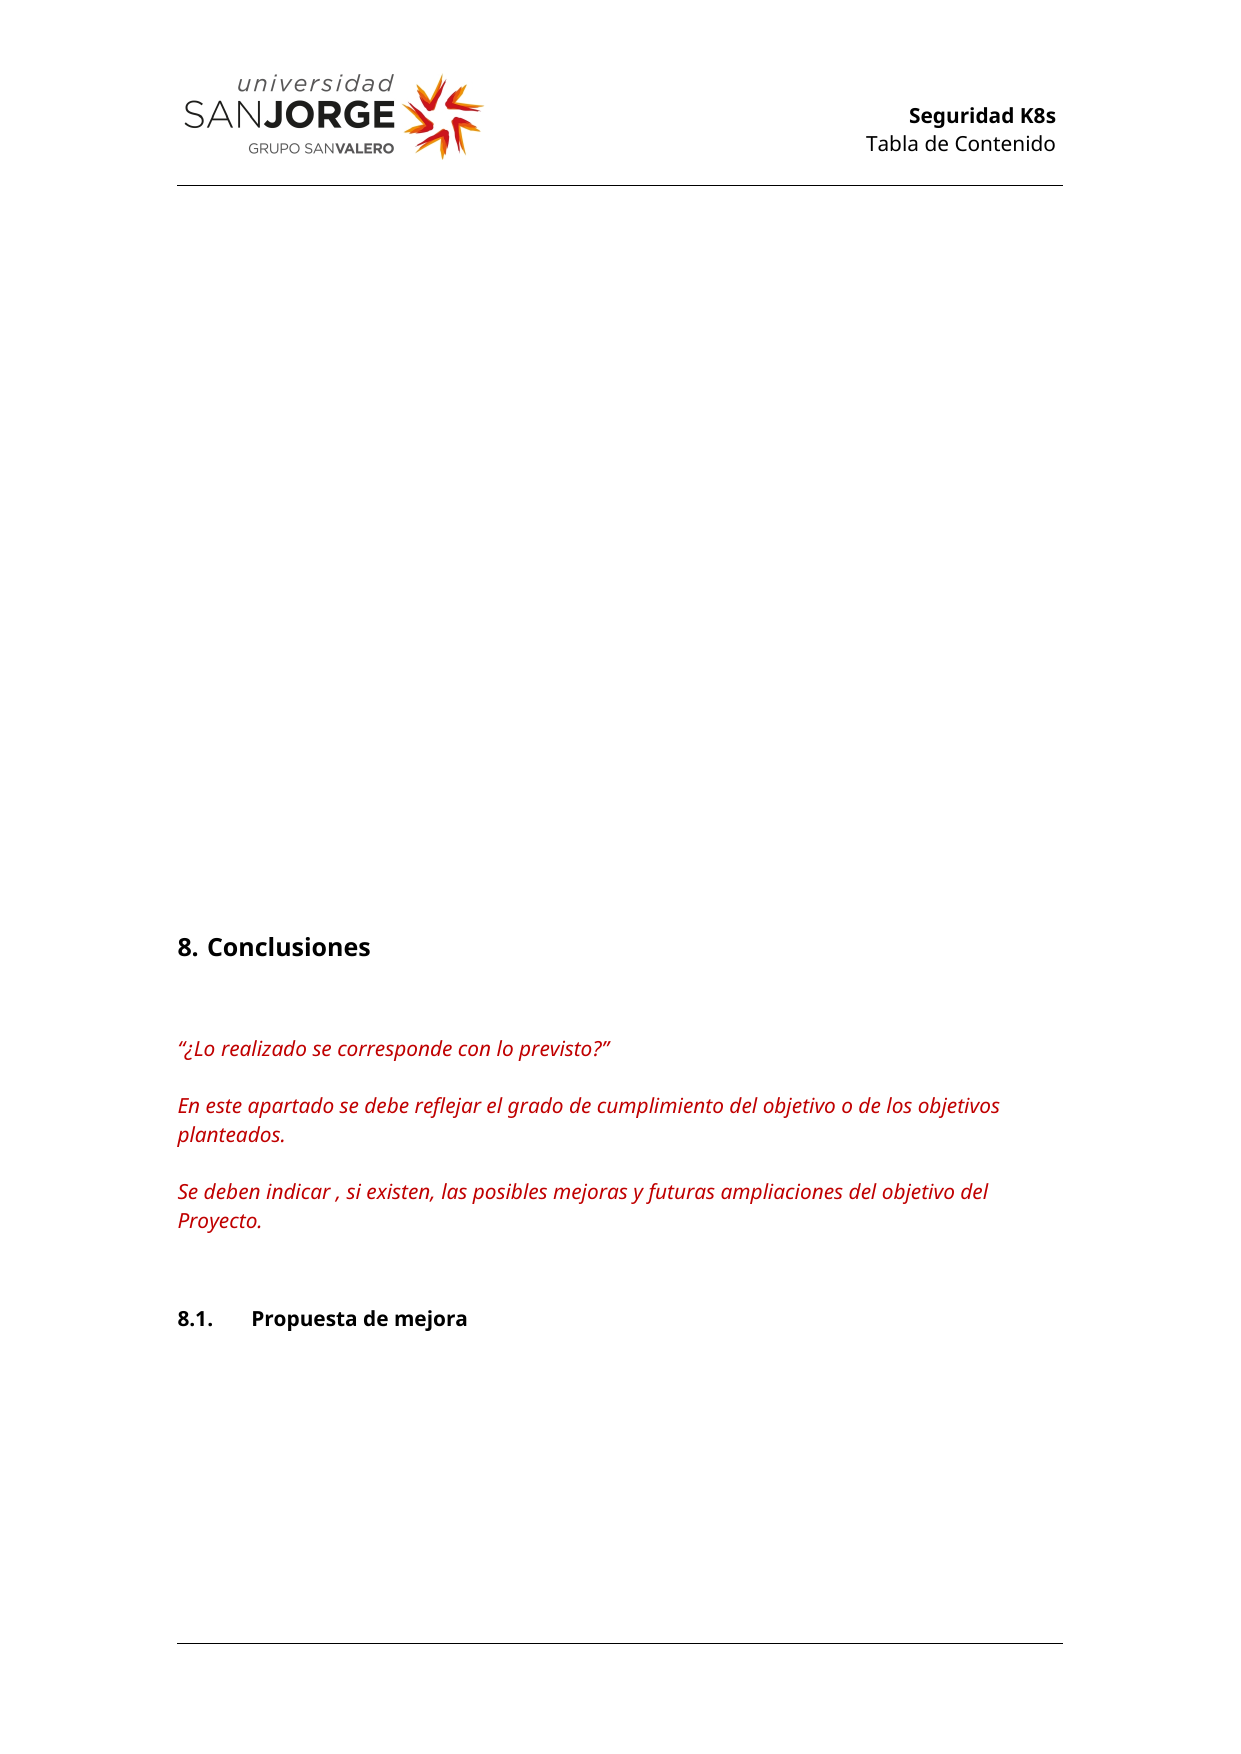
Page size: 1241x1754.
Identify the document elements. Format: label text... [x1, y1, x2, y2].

picture [184, 73, 485, 160]
text Se deben indicar , si existen, las posibles mejoras y futuras ampliaciones del objetivo del Proyecto. [177, 1177, 1063, 1234]
text En este apartado se debe reflejar el grado de cumplimiento del objetivo o de los objetivos planteados. [177, 1091, 1063, 1148]
text “¿Lo realizado se corresponde con lo previsto?” [177, 1034, 1063, 1062]
subtitle Propuesta de mejora [177, 1304, 1063, 1333]
subtitle Conclusiones [177, 929, 1063, 963]
